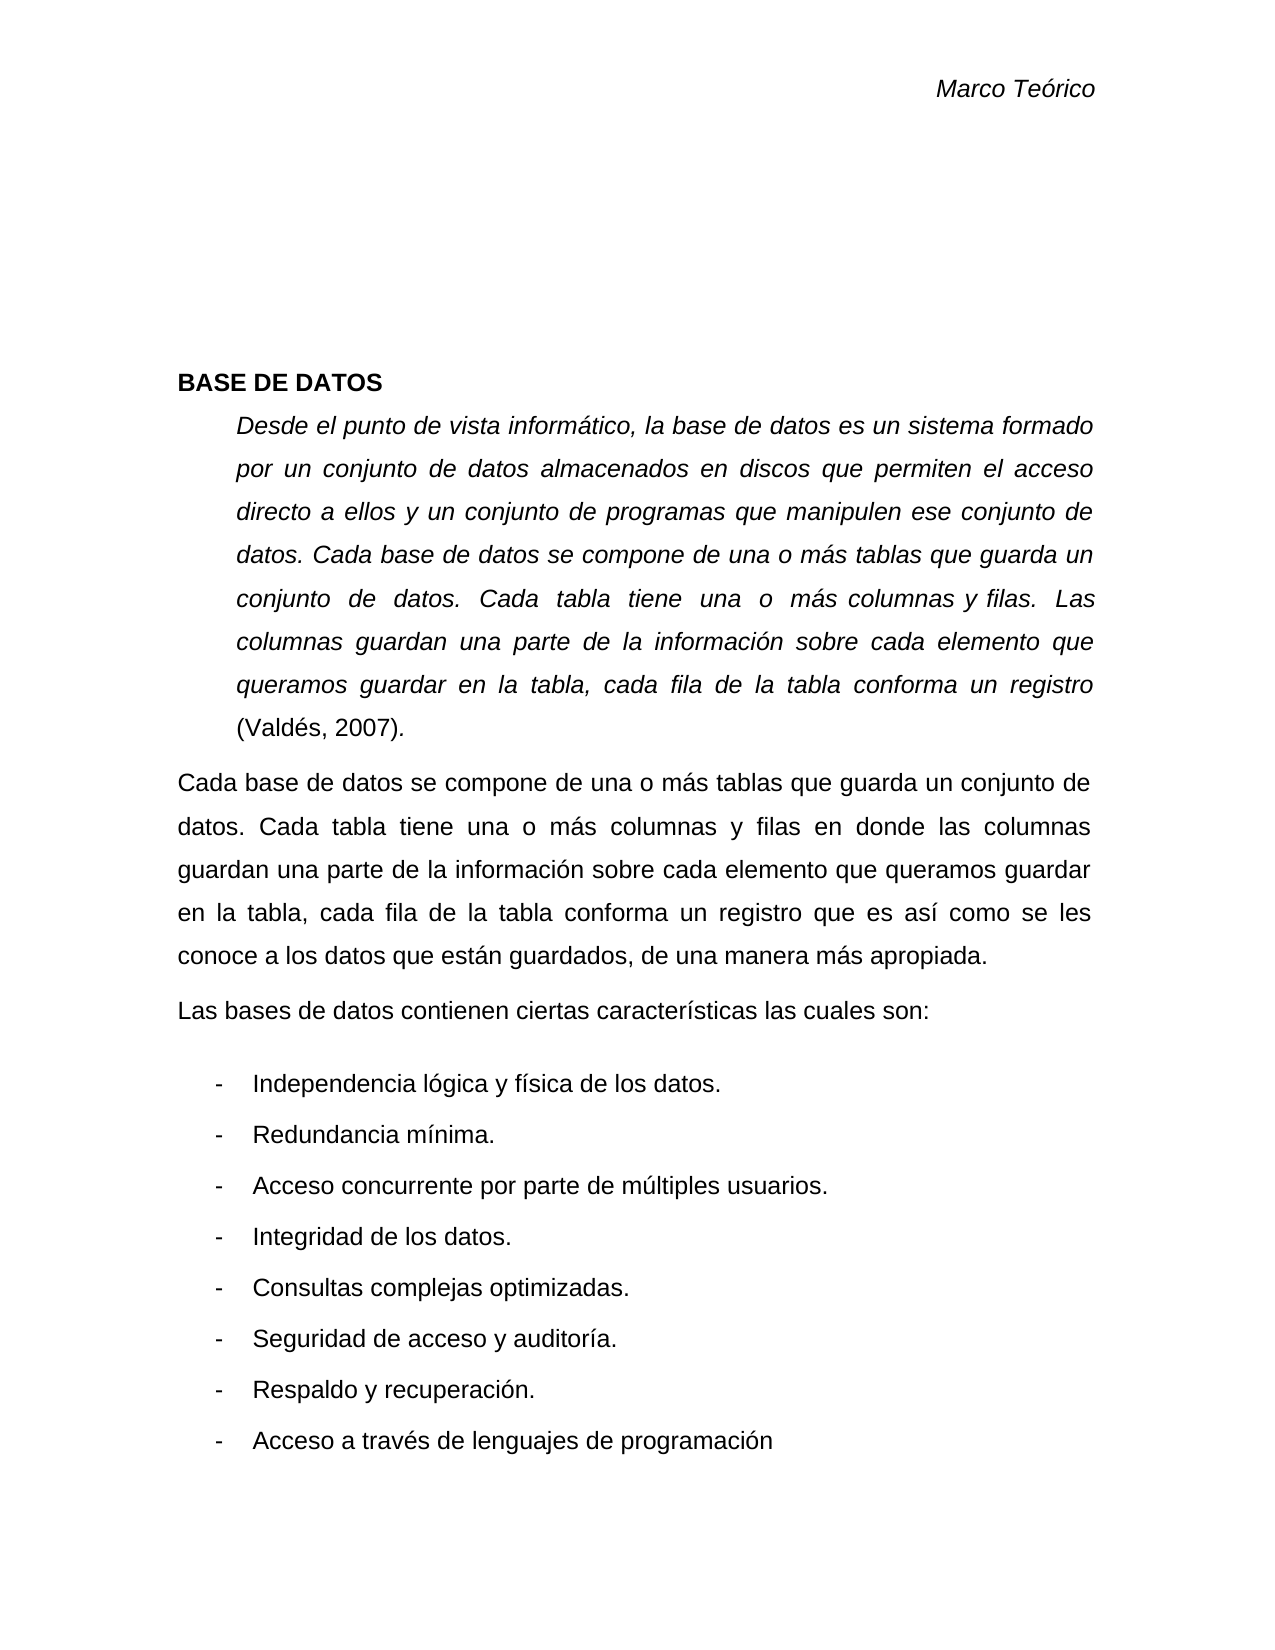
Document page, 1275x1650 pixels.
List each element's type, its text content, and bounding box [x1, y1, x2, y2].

text Las bases de datos contienen ciertas características las cuales son: [177, 996, 1093, 1024]
text Cada base de datos se compone de una o más tablas que guarda un conjunto de datos. Cada tabla tiene una o más columnas y filas en donde las columnas guardan una parte de la información sobre cada elemento que queramos guardar en la tabla, cada fila de la tabla conforma un registro que es así como se les conoce a los datos que están guardados, de una manera más apropiada. [177, 768, 1093, 970]
list Seguridad de acceso y auditoría. [215, 1321, 1093, 1355]
list Redundancia mínima. [215, 1116, 1093, 1151]
list Respaldo y recuperación. [215, 1372, 1093, 1406]
list Consultas complejas optimizadas. [215, 1269, 1093, 1304]
subtitle BASE DE DATOS [177, 368, 1098, 397]
list Acceso a través de lenguajes de programación [215, 1423, 1093, 1457]
text Desde el punto de vista informático, la base de datos es un sistema formado por un conjunto de datos almacenados en discos que permiten el acceso directo a ellos y un conjunto de programas que manipulen ese conjunto de datos. Cada base de datos se compone de una o más tablas que guarda un conjunto de datos. Cada tabla tiene una o más columnas y filas. Las columnas guardan una parte de la información sobre cada elemento que queramos guardar en la tabla, cada fila de la tabla conforma un registro . [236, 411, 1098, 742]
list Integridad de los datos. [215, 1218, 1093, 1253]
list Acceso concurrente por parte de múltiples usuarios. [215, 1167, 1093, 1202]
list Independencia lógica y física de los datos. [215, 1065, 1093, 1099]
